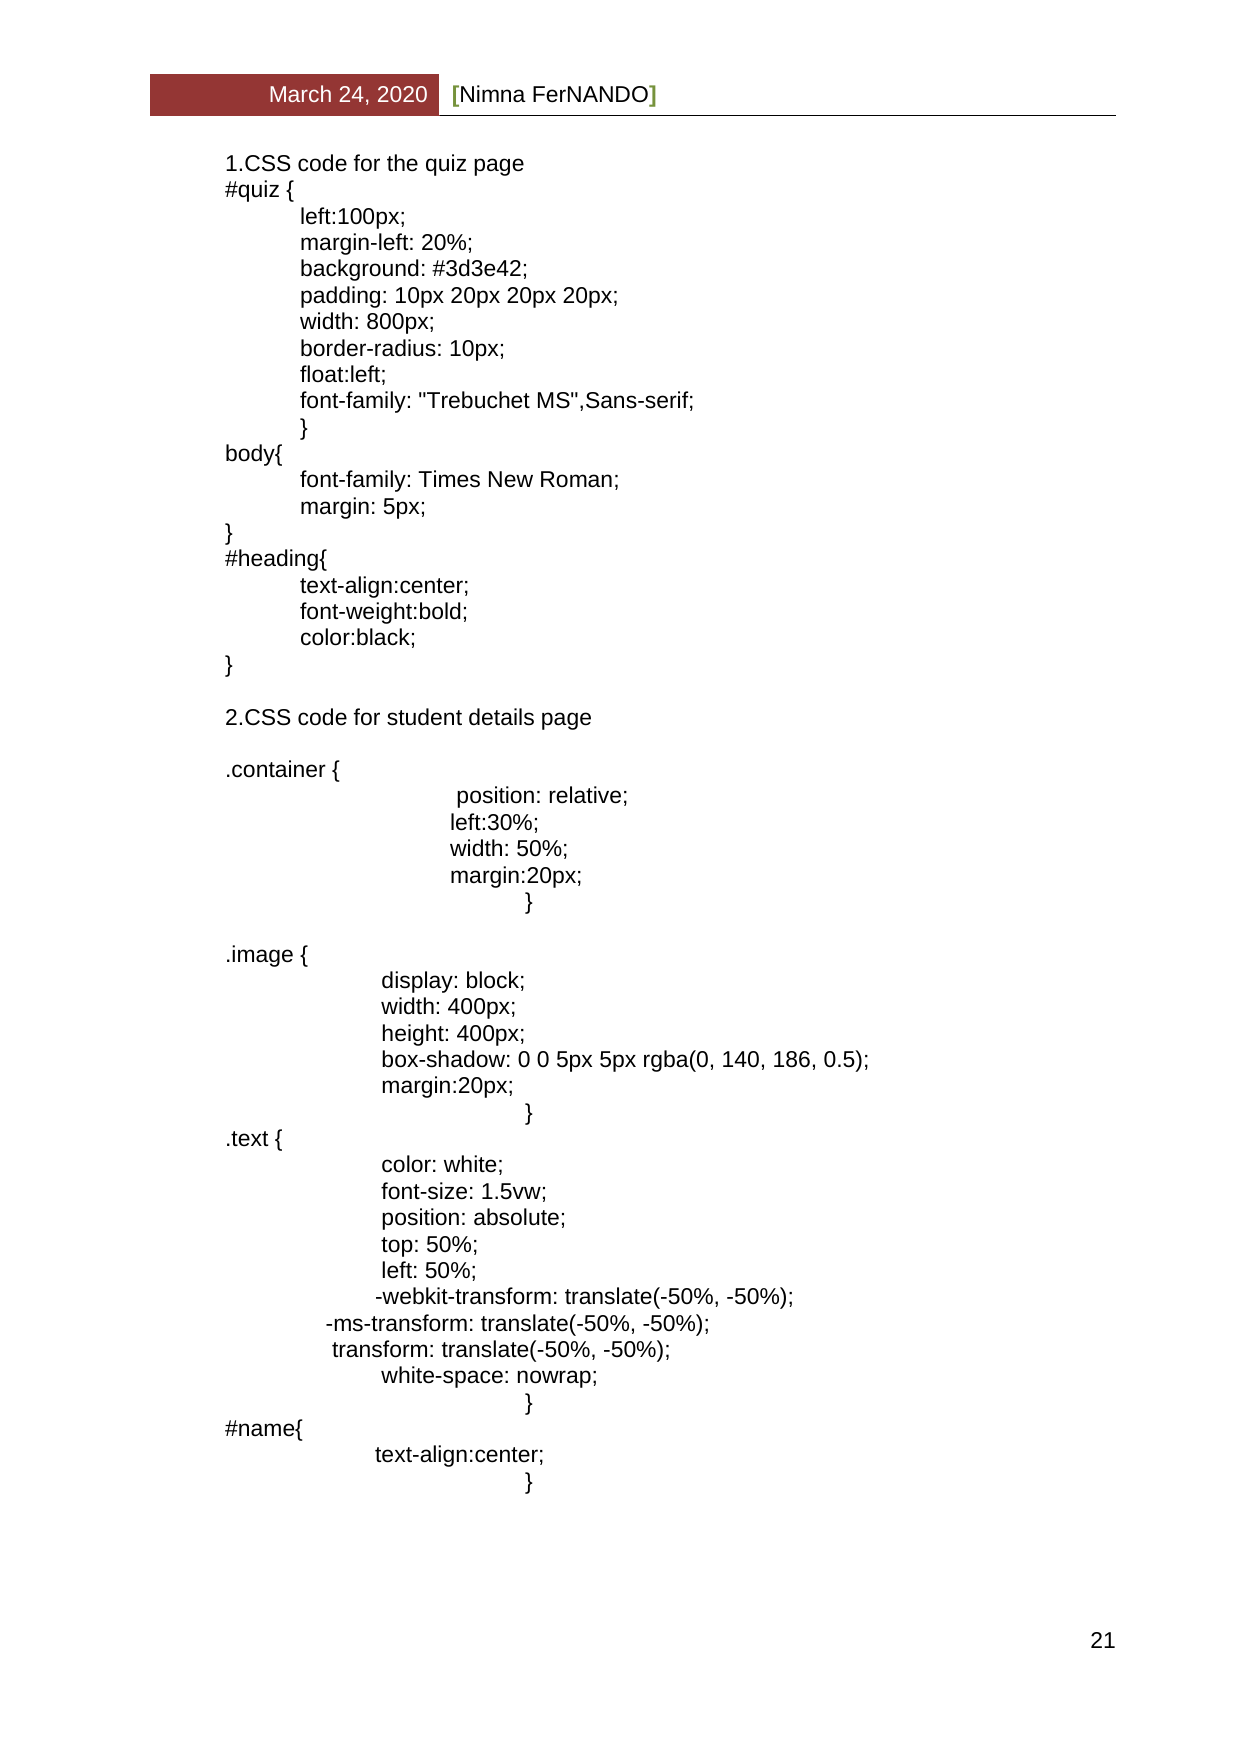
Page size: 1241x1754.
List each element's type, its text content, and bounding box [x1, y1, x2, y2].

list margin:20px; [225, 862, 1116, 888]
list width: 400px; [225, 993, 1116, 1020]
list display: block; [225, 967, 1116, 993]
list margin:20px; [225, 1072, 1116, 1099]
list height: 400px; [225, 1020, 1116, 1046]
list background: #3d3e42; [225, 255, 1116, 282]
list left:100px; [225, 203, 1116, 229]
list } [225, 413, 1116, 440]
list } [225, 888, 1116, 914]
list .text { [225, 1125, 1116, 1151]
list color:black; [225, 624, 1116, 651]
list #heading{ [225, 545, 1116, 572]
list left: 50%; [225, 1257, 1116, 1283]
list .container { [225, 756, 1116, 782]
list -webkit-transform: translate(-50%, -50%); [225, 1283, 1116, 1309]
list top: 50%; [225, 1231, 1116, 1257]
list #name{ [225, 1415, 1116, 1441]
list width: 800px; [225, 308, 1116, 334]
list 1.CSS code for the quiz page [225, 150, 1116, 176]
list font-weight:bold; [225, 598, 1116, 624]
list color: white; [225, 1151, 1116, 1178]
list width: 50%; [225, 835, 1116, 862]
list text-align:center; [225, 1441, 1116, 1468]
list float:left; [225, 361, 1116, 387]
list border-radius: 10px; [225, 334, 1116, 361]
list white-space: nowrap; [225, 1362, 1116, 1389]
list .image { [225, 941, 1116, 967]
list font-family: "Trebuchet MS",Sans-serif; [225, 387, 1116, 413]
list left:30%; [225, 809, 1116, 835]
list } [225, 651, 1116, 677]
list font-size: 1.5vw; [225, 1178, 1116, 1204]
list text-align:center; [225, 572, 1116, 598]
list padding: 10px 20px 20px 20px; [225, 282, 1116, 308]
list } [225, 1099, 1116, 1125]
list font-family: Times New Roman; [225, 466, 1116, 493]
list transform: translate(-50%, -50%); [225, 1336, 1116, 1362]
list } [225, 519, 1116, 545]
list 2.CSS code for student details page [225, 703, 1116, 730]
list position: absolute; [225, 1204, 1116, 1231]
list body{ [225, 440, 1116, 466]
list } [225, 1389, 1116, 1415]
list margin-left: 20%; [225, 229, 1116, 255]
list position: relative; [225, 782, 1116, 809]
list margin: 5px; [225, 493, 1116, 519]
list box-shadow: 0 0 5px 5px rgba(0, 140, 186, 0.5); [225, 1046, 1116, 1072]
list #quiz { [225, 176, 1116, 203]
list } [225, 1468, 1116, 1494]
list -ms-transform: translate(-50%, -50%); [225, 1309, 1116, 1336]
